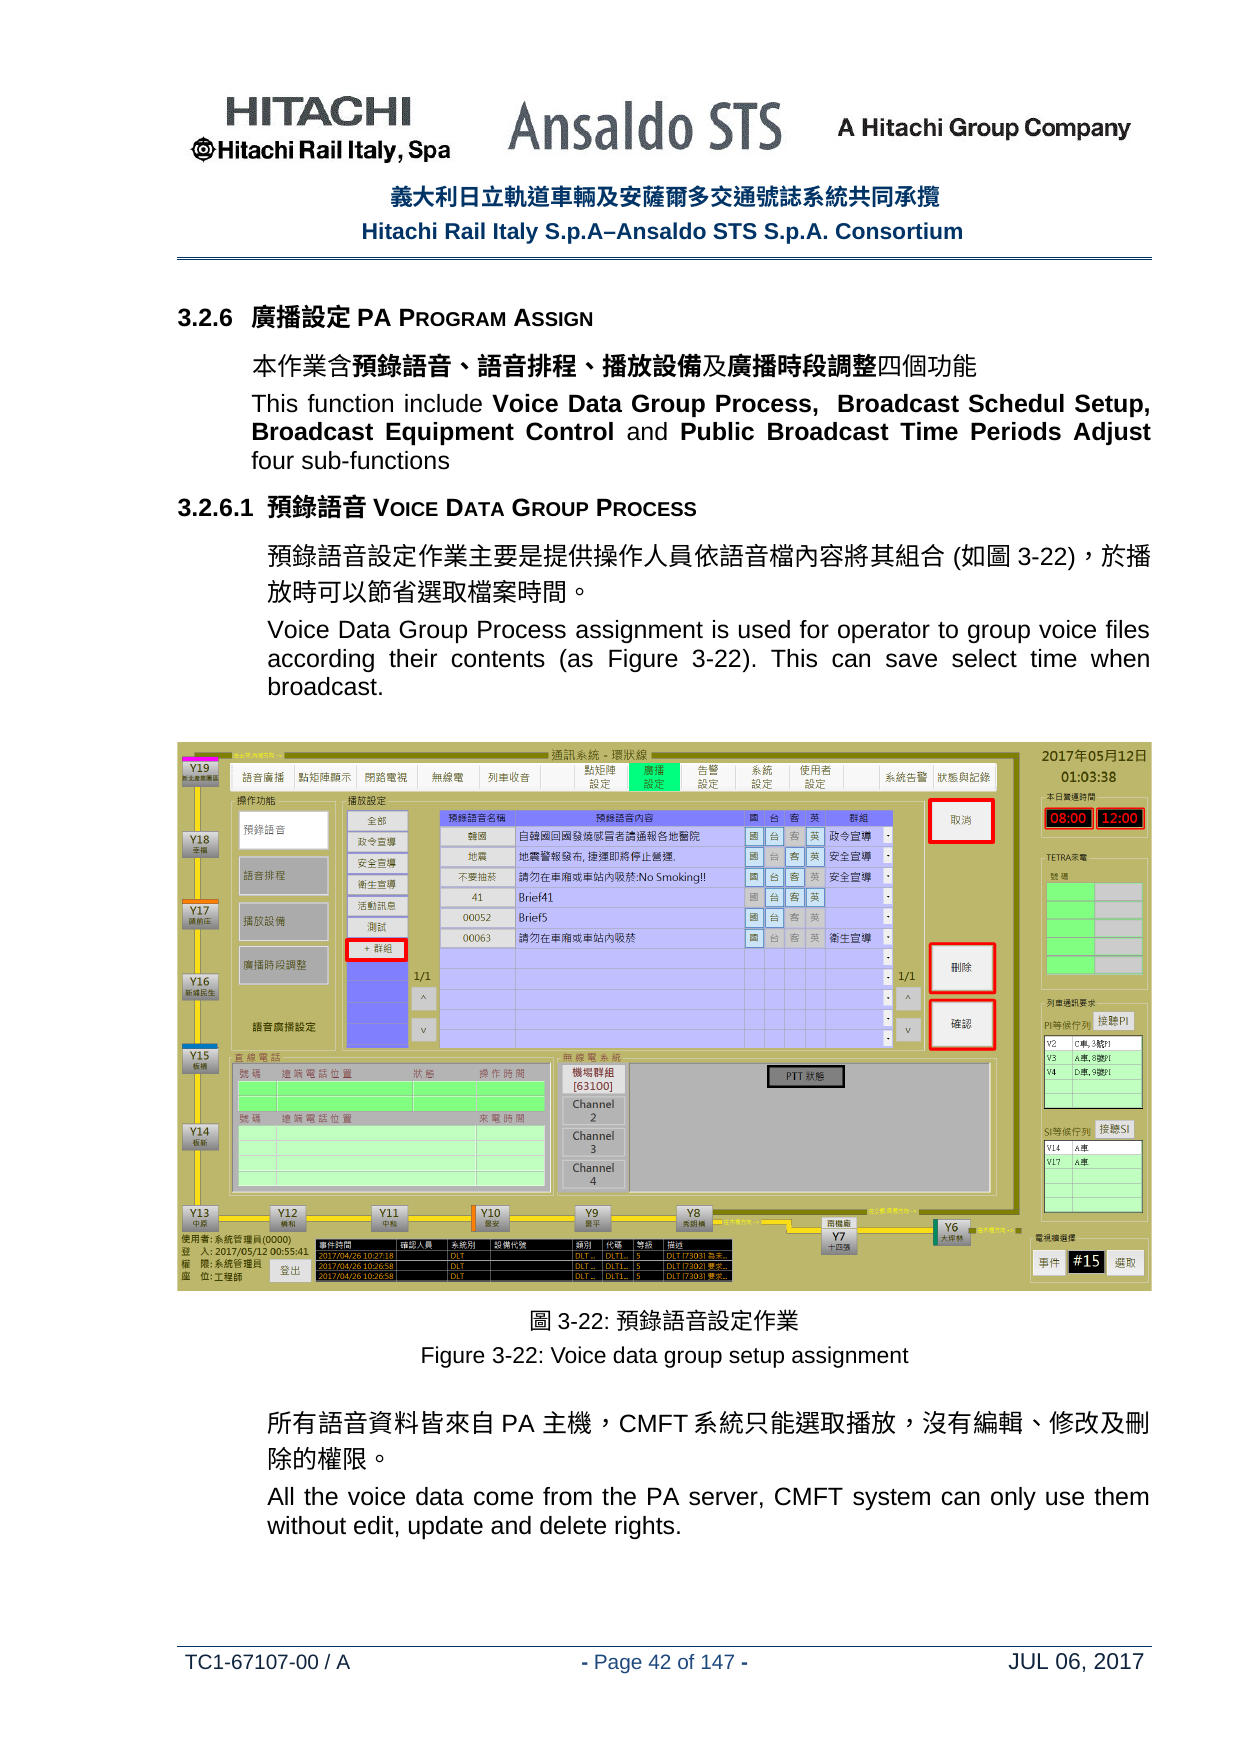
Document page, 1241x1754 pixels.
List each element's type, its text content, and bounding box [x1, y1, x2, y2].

subtitle 廣播設定 PA Program Assign [177, 297, 1152, 333]
subtitle 預錄語音 Voice Data Group Process [177, 487, 1152, 523]
picture [184, 88, 1146, 169]
picture [177, 742, 1152, 1291]
text 所有語音資料皆來自PA 主機，CMFT系統只能選取播放，沒有編輯、修改及刪除的權限。 [267, 1404, 1152, 1476]
text This function include Voice Data Group Process, Broadcast Schedul Setup, Broadcast Equipment Control and Public Broadcast Time Periods Adjust four sub-functions [251, 388, 1152, 475]
text All the voice data come from the PA server, CMFT system can only use them without edit, update and delete rights. [267, 1482, 1152, 1540]
text 本作業含預錄語音、語音排程、播放設備及廣播時段調整四個功能 [177, 346, 1152, 382]
